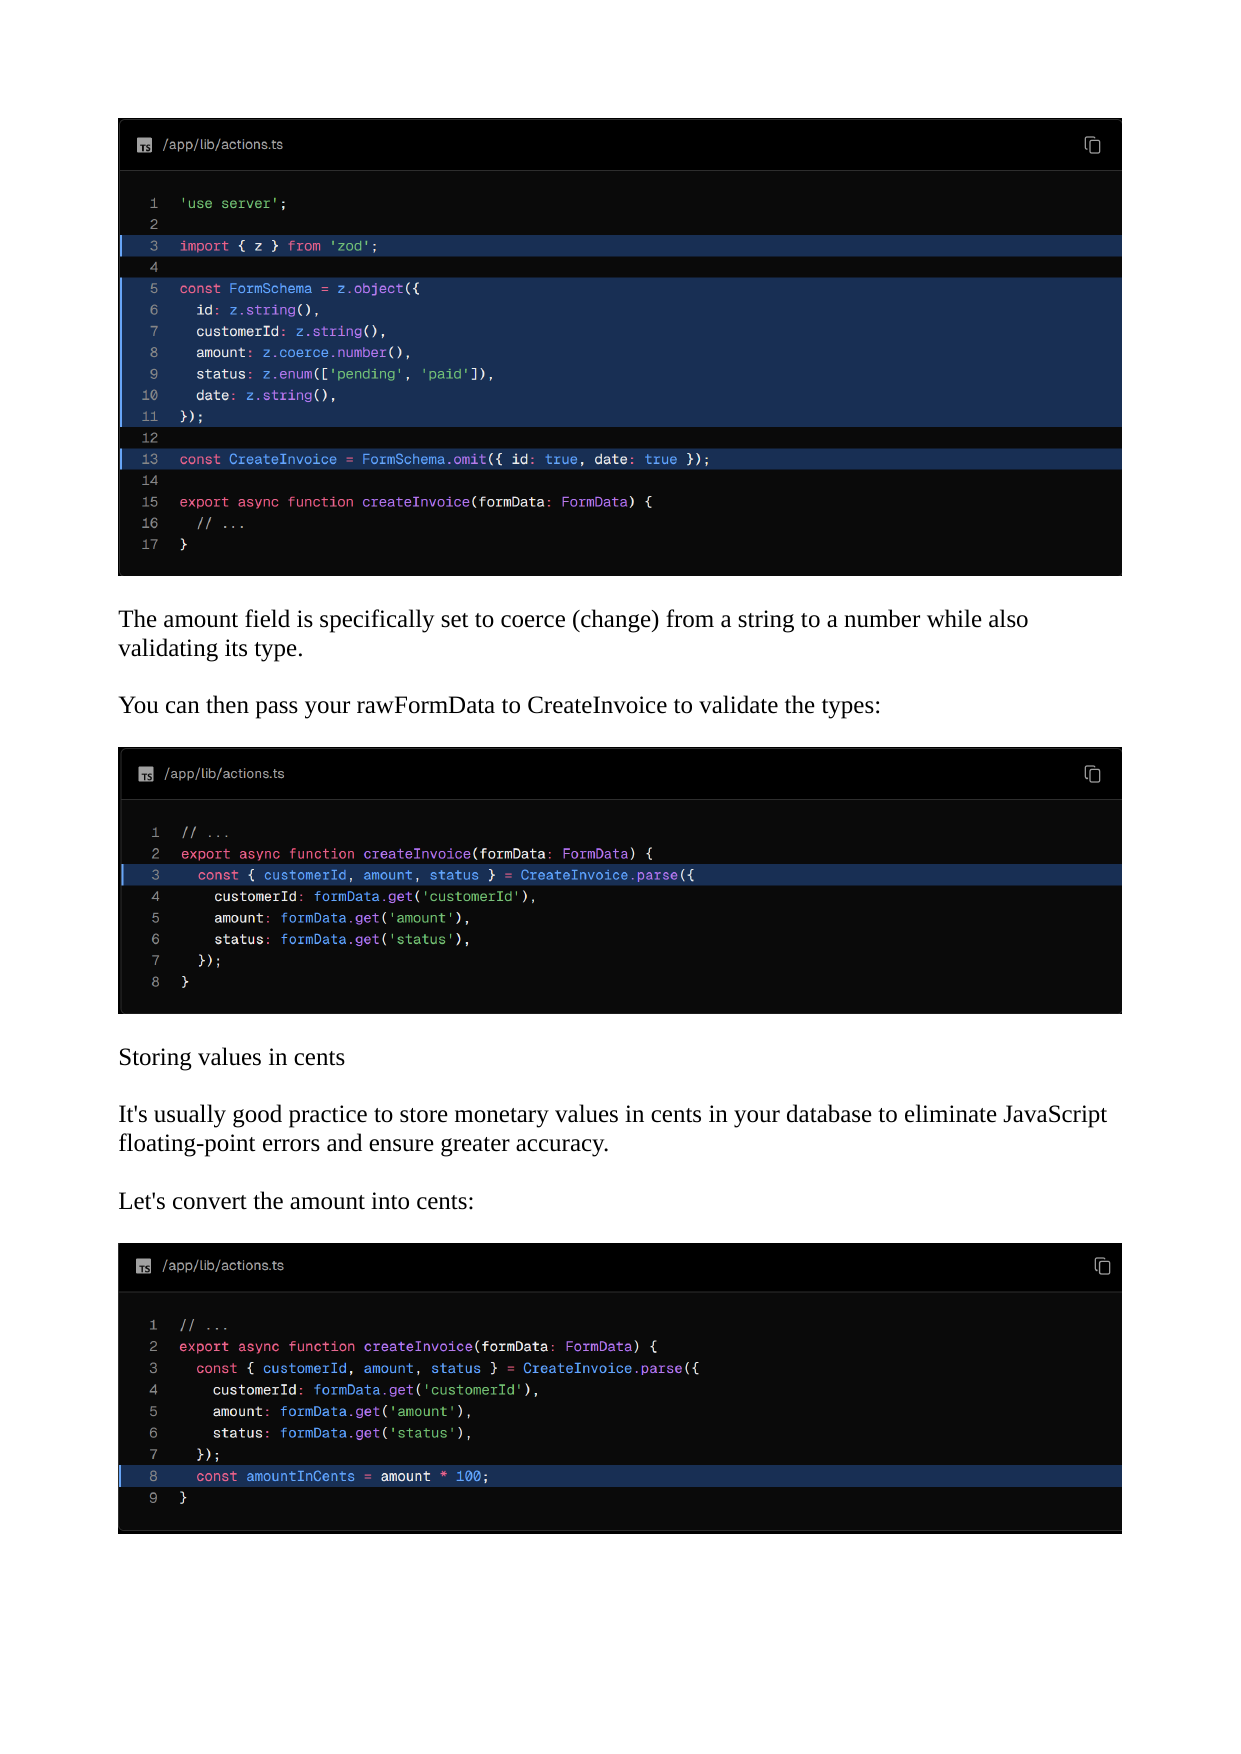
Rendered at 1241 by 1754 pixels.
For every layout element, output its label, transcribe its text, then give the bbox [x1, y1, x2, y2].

text Let's convert the amount into cents: [118, 1186, 1122, 1214]
text The amount field is specifically set to coerce (change) from a string to a number while also validating its type. [118, 604, 1122, 661]
picture [118, 1243, 1122, 1534]
text You can then pass your rawFormData to CreateInvoice to validate the types: [118, 690, 1122, 719]
text It's usually good practice to store monetary values in cents in your database to eliminate JavaScript floating-point errors and ensure greater accuracy. [118, 1099, 1122, 1157]
text Storing values in cents [118, 1042, 1122, 1071]
picture [118, 118, 1122, 576]
picture [118, 747, 1122, 1014]
